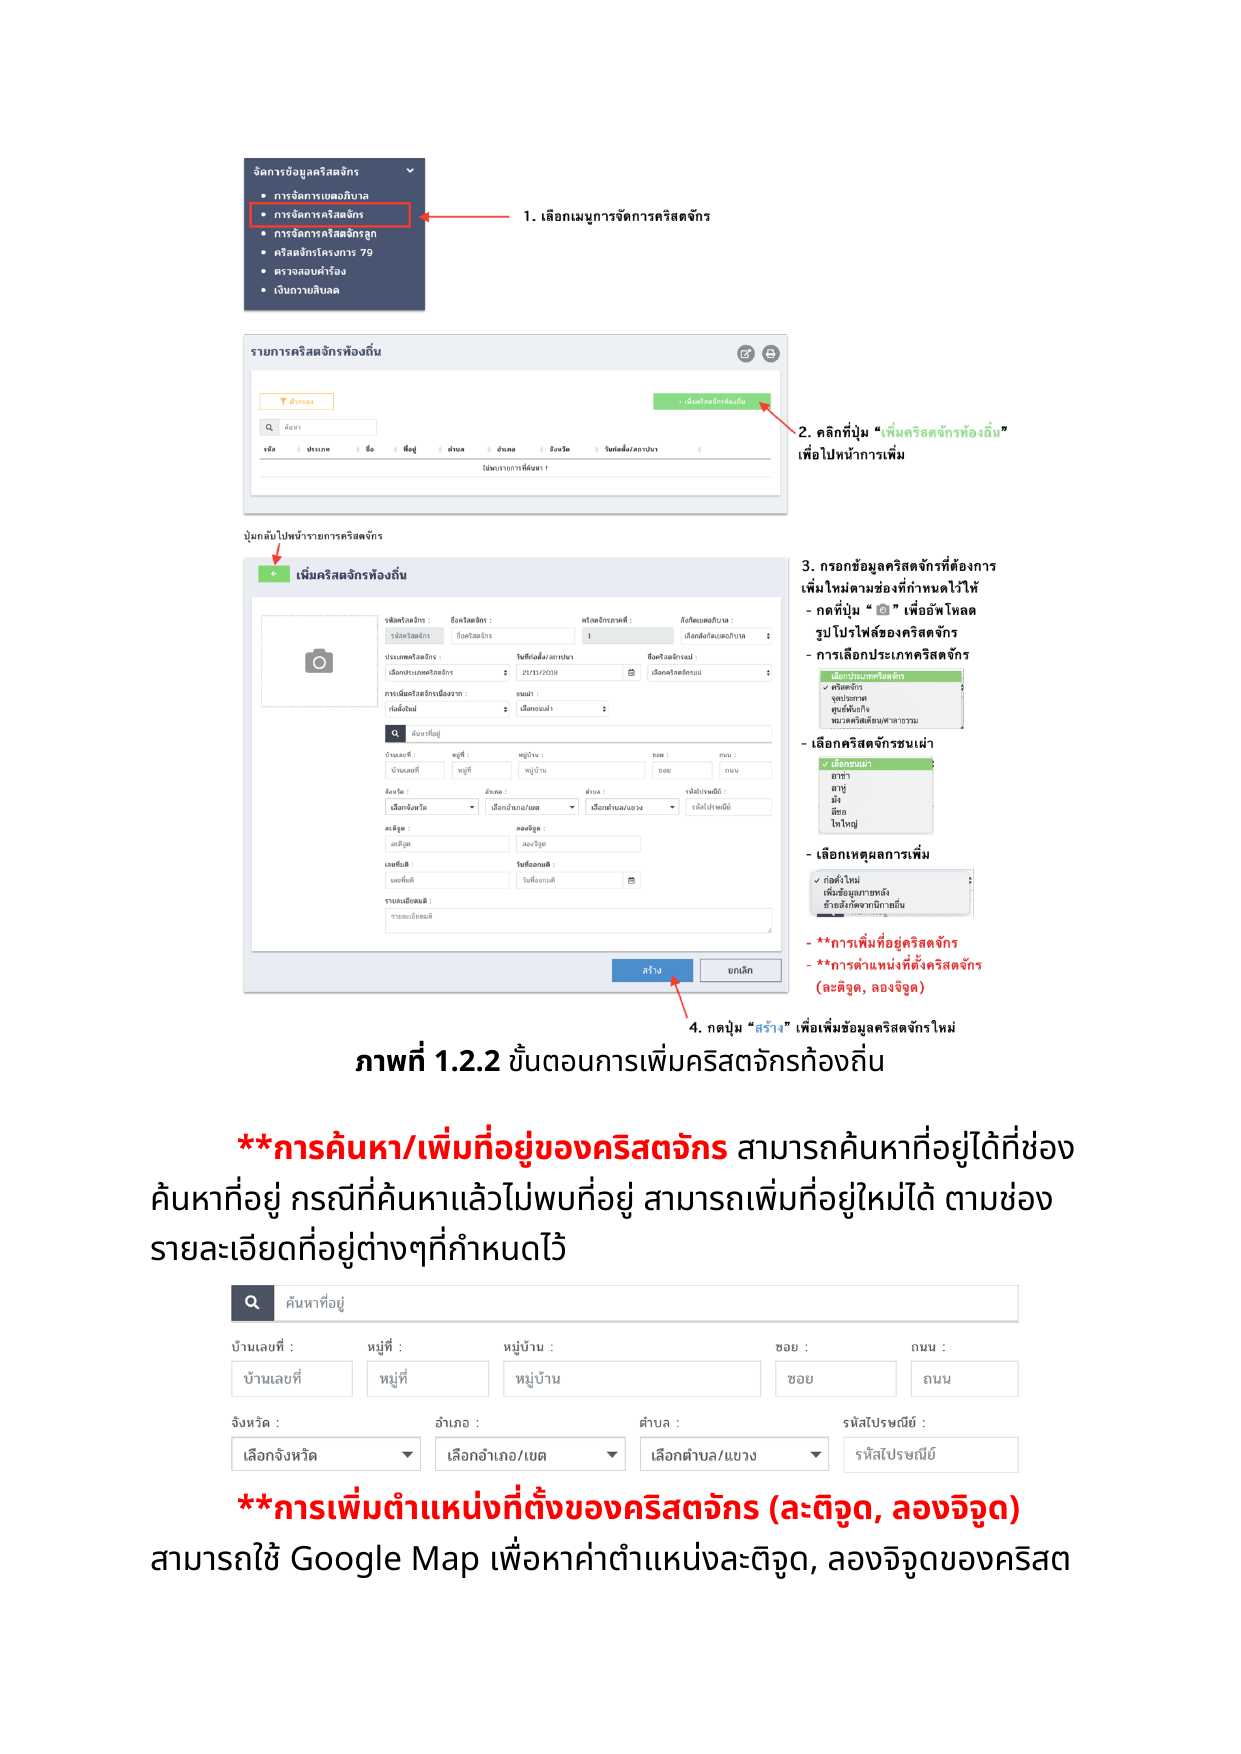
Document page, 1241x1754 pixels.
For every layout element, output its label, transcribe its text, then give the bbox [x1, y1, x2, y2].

picture [212, 1275, 1028, 1484]
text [150, 1484, 1090, 1585]
picture [221, 150, 1019, 1041]
text **การค้นหา/เพิ่มที่อยู่ของคริสตจักร สามารถค้นหาที่อยู่ได้ที่ช่องค้นหาที่อยู่ กรณีที่ค้นหาแล้วไม่พบที่อยู่ สามารถเพิ่มที่อยู่ใหม่ได้ ตามช่องรายละเอียดที่อยู่ต่างๆที่กำหนดไว้ [150, 1124, 1090, 1276]
text ภาพที่ 1.2.2 ขั้นตอนการเพิ่มคริสตจักรท้องถิ่น [150, 1040, 1090, 1084]
